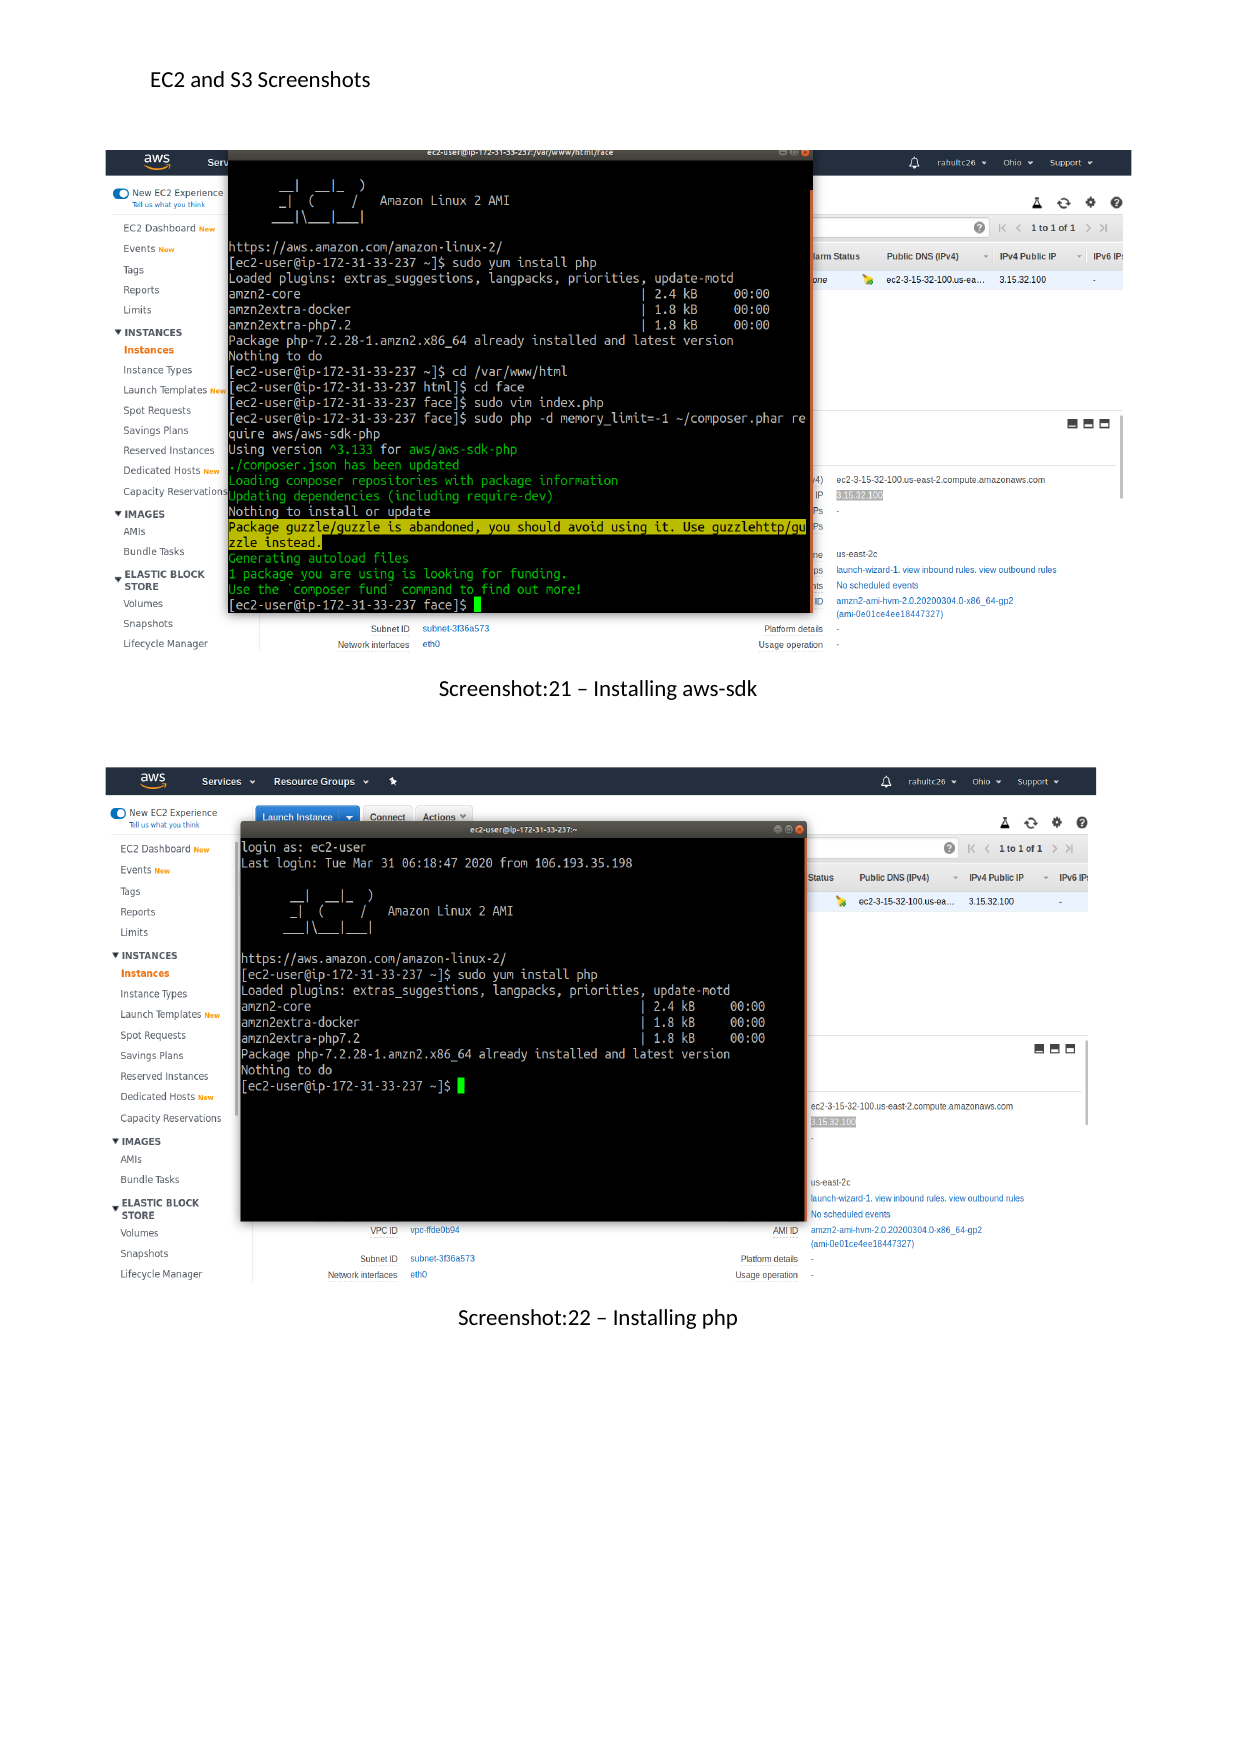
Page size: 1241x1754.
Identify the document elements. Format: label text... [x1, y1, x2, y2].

picture [105, 767, 1097, 1285]
picture [105, 150, 1132, 656]
text Screenshot:22 – Installing php [106, 1303, 1090, 1331]
text Screenshot:21 – Installing aws-sdk [106, 674, 1090, 702]
